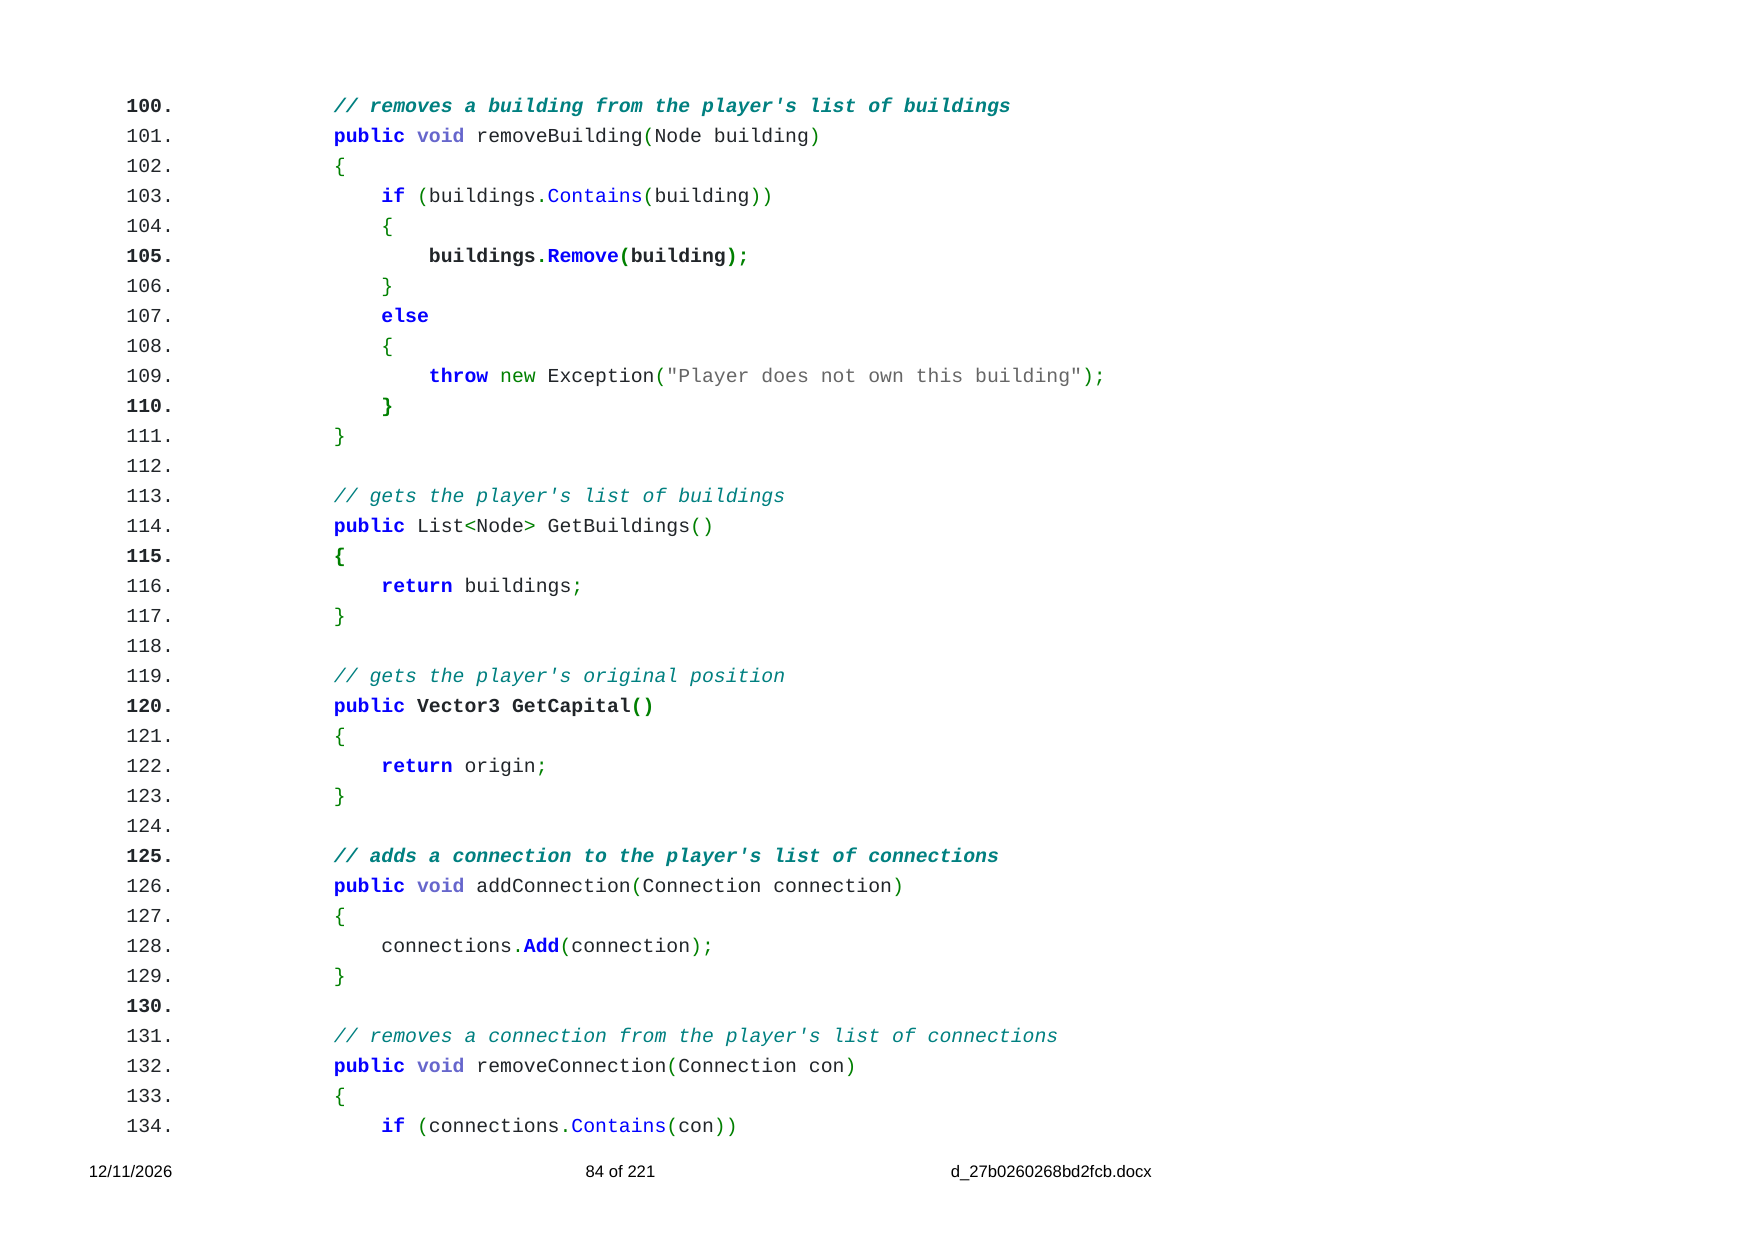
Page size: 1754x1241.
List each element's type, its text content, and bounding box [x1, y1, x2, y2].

list { [126, 209, 1665, 239]
list return buildings; [126, 569, 1665, 599]
list public Vector3 GetCapital() [126, 689, 1665, 719]
list } [126, 389, 1665, 419]
list if (connections.Contains(con)) [126, 1109, 1665, 1139]
list { [126, 539, 1665, 569]
list public void removeConnection(Connection con) [126, 1049, 1665, 1079]
list connections.Add(connection); [126, 929, 1665, 959]
list // removes a building from the player's list of buildings [126, 89, 1665, 119]
list } [126, 269, 1665, 299]
list { [126, 719, 1665, 749]
list } [126, 419, 1665, 449]
list public void removeBuilding(Node building) [126, 119, 1665, 149]
list else [126, 299, 1665, 329]
list } [126, 599, 1665, 629]
list throw new Exception("Player does not own this building"); [126, 359, 1665, 389]
list return origin; [126, 749, 1665, 779]
list public List<Node> GetBuildings() [126, 509, 1665, 539]
list } [126, 779, 1665, 809]
list if (buildings.Contains(building)) [126, 179, 1665, 209]
list { [126, 899, 1665, 929]
list { [126, 1079, 1665, 1109]
list // gets the player's list of buildings [126, 479, 1665, 509]
list public void addConnection(Connection connection) [126, 869, 1665, 899]
list // removes a connection from the player's list of connections [126, 1019, 1665, 1049]
list // adds a connection to the player's list of connections [126, 839, 1665, 869]
list { [126, 329, 1665, 359]
list buildings.Remove(building); [126, 239, 1665, 269]
list } [126, 959, 1665, 989]
list // gets the player's original position [126, 659, 1665, 689]
list { [126, 149, 1665, 179]
